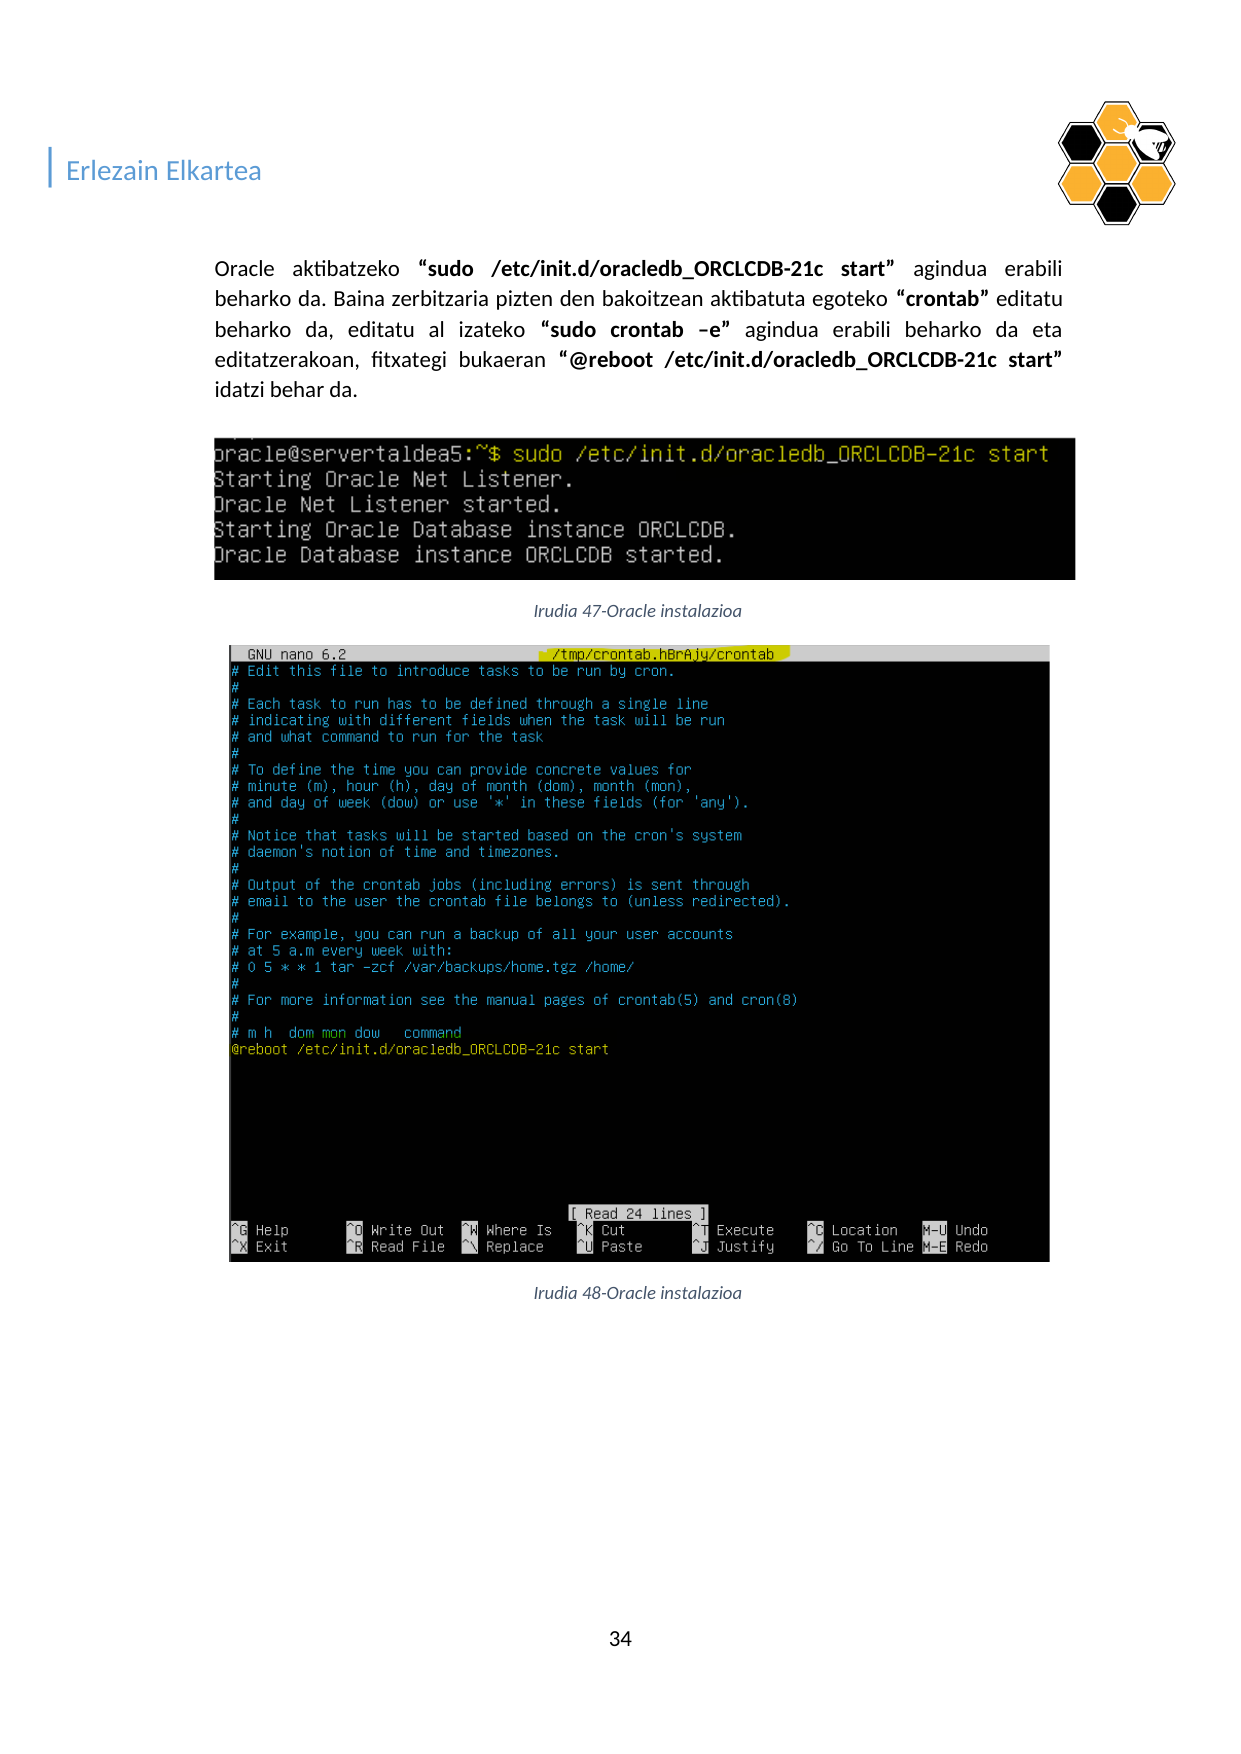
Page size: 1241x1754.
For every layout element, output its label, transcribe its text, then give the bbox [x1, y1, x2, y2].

text Oracle aktibatzeko “sudo /etc/init.d/oracledb_ORCLCDB-21c start” agindua erabili beharko da. Baina zerbitzaria pizten den bakoitzean aktibatuta egoteko “crontab” editatu beharko da, editatu al izateko “sudo crontab –e” agindua erabili beharko da eta editatzerakoan, fitxategi bukaeran “@reboot /etc/init.d/oracledb_ORCLCDB-21c start” idatzi behar da. [214, 254, 1063, 403]
picture [1045, 101, 1200, 227]
picture [227, 642, 1050, 1262]
text Irudia 47-Oracle instalazioa [214, 599, 1063, 622]
text Irudia 48-Oracle instalazioa [214, 1281, 1063, 1304]
picture [214, 422, 1076, 580]
